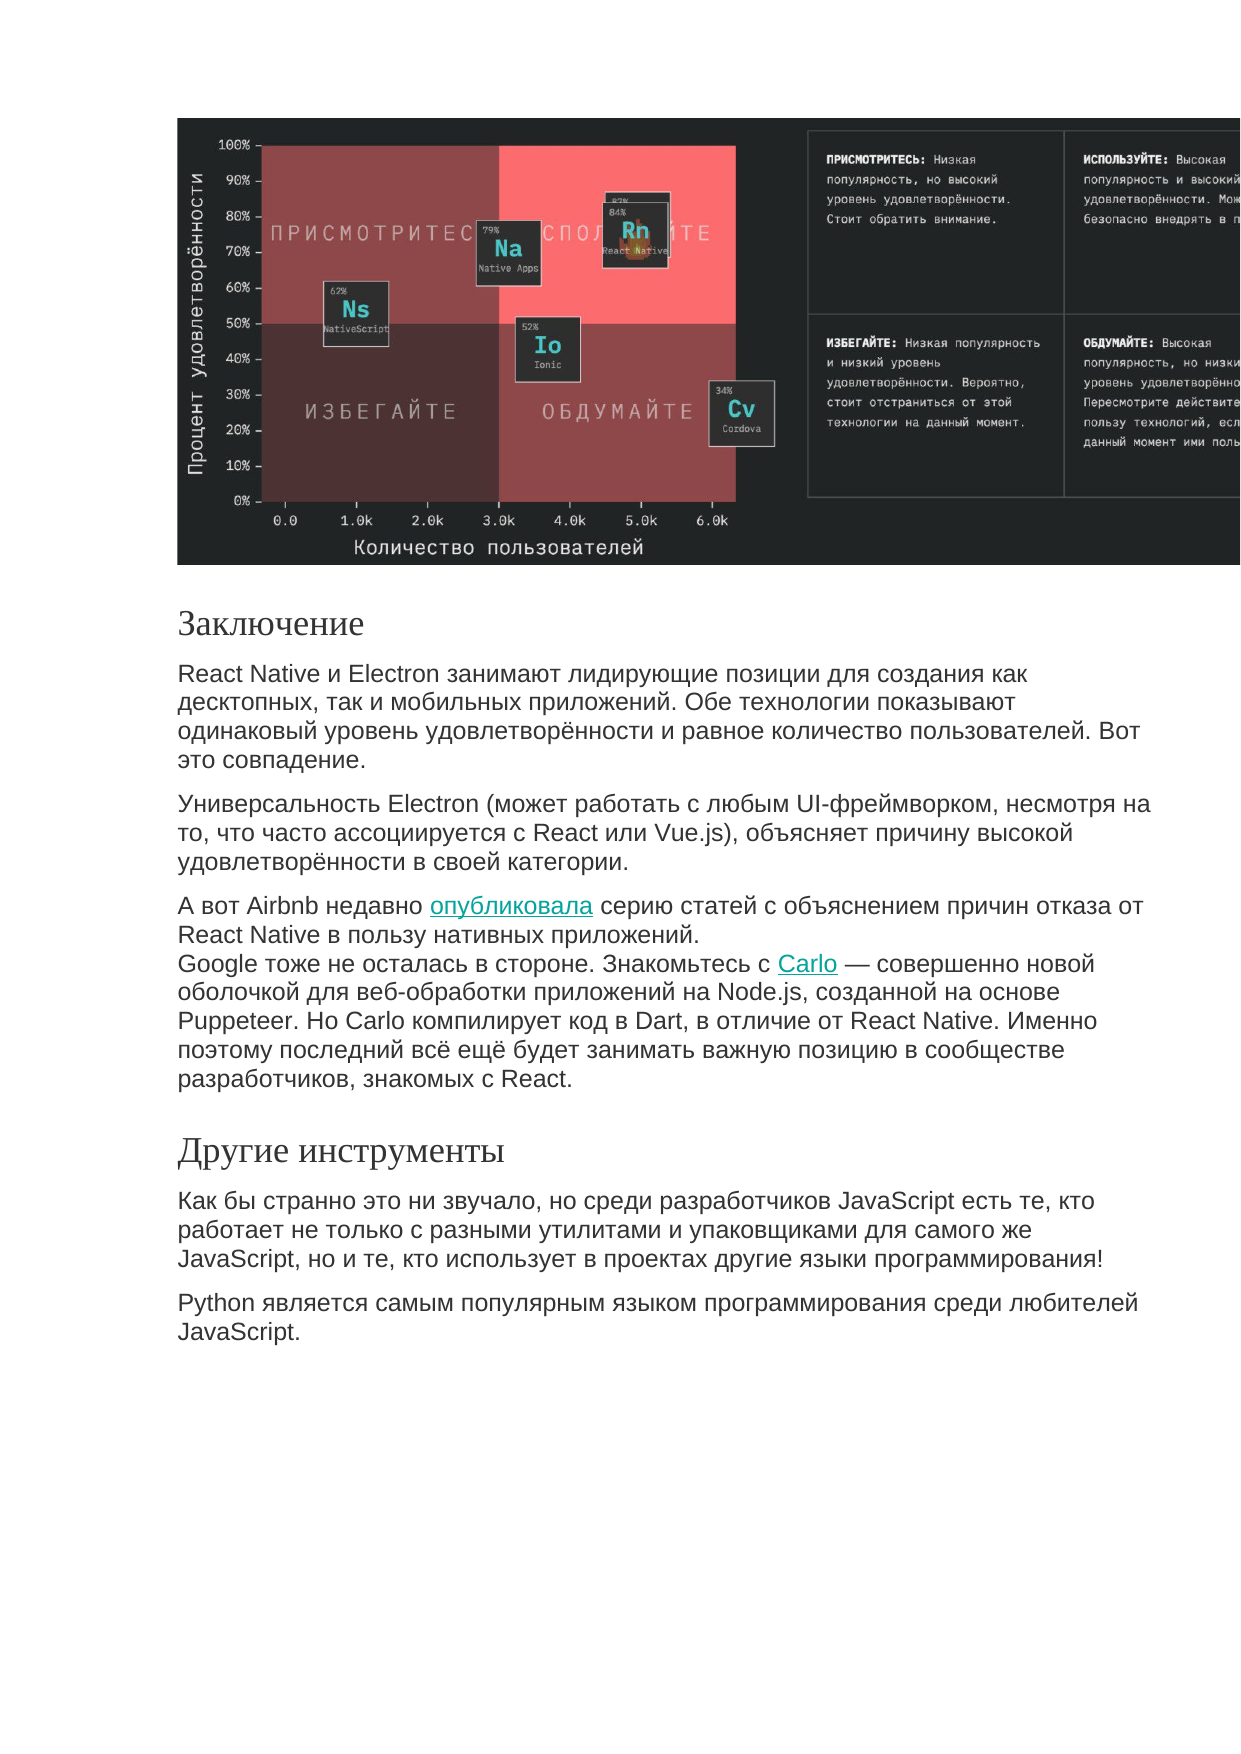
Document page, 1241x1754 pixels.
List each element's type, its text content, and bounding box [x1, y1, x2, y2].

picture [177, 118, 1241, 565]
text А вот Airbnb недавно опубликовала серию статей с объяснением причин отказа от React Native в пользу нативных приложений. [177, 891, 1152, 949]
text Как бы странно это ни звучало, но среди разработчиков JavaScript есть те, кто работает не только с разными утилитами и упаковщиками для самого же JavaScript, но и те, кто использует в проектах другие языки программирования! [177, 1186, 1152, 1272]
text React Native и Electron занимают лидирующие позиции для создания как десктопных, так и мобильных приложений. Обе технологии показывают одинаковый уровень удовлетворённости и равное количество пользователей. Вот это совпадение. [177, 659, 1152, 774]
text Универсальность Electron (может работать с любым UI-фреймворком, несмотря на то, что часто ассоциируется с React или Vue.js), объясняет причину высокой удовлетворённости в своей категории. [177, 789, 1152, 876]
subtitle Заключение [177, 596, 1152, 643]
subtitle Другие инструменты [177, 1124, 1152, 1170]
text Google тоже не осталась в стороне. Знакомьтесь с Carlo — совершенно новой оболочкой для веб-обработки приложений на Node.js, созданной на основе Puppeteer. Но Carlo компилирует код в Dart, в отличие от React Native. Именно поэтому последний всё ещё будет занимать важную позицию в сообществе разработчиков, знакомых с React. [177, 949, 1152, 1092]
text Python является самым популярным языком программирования среди любителей JavaScript. [177, 1288, 1152, 1345]
